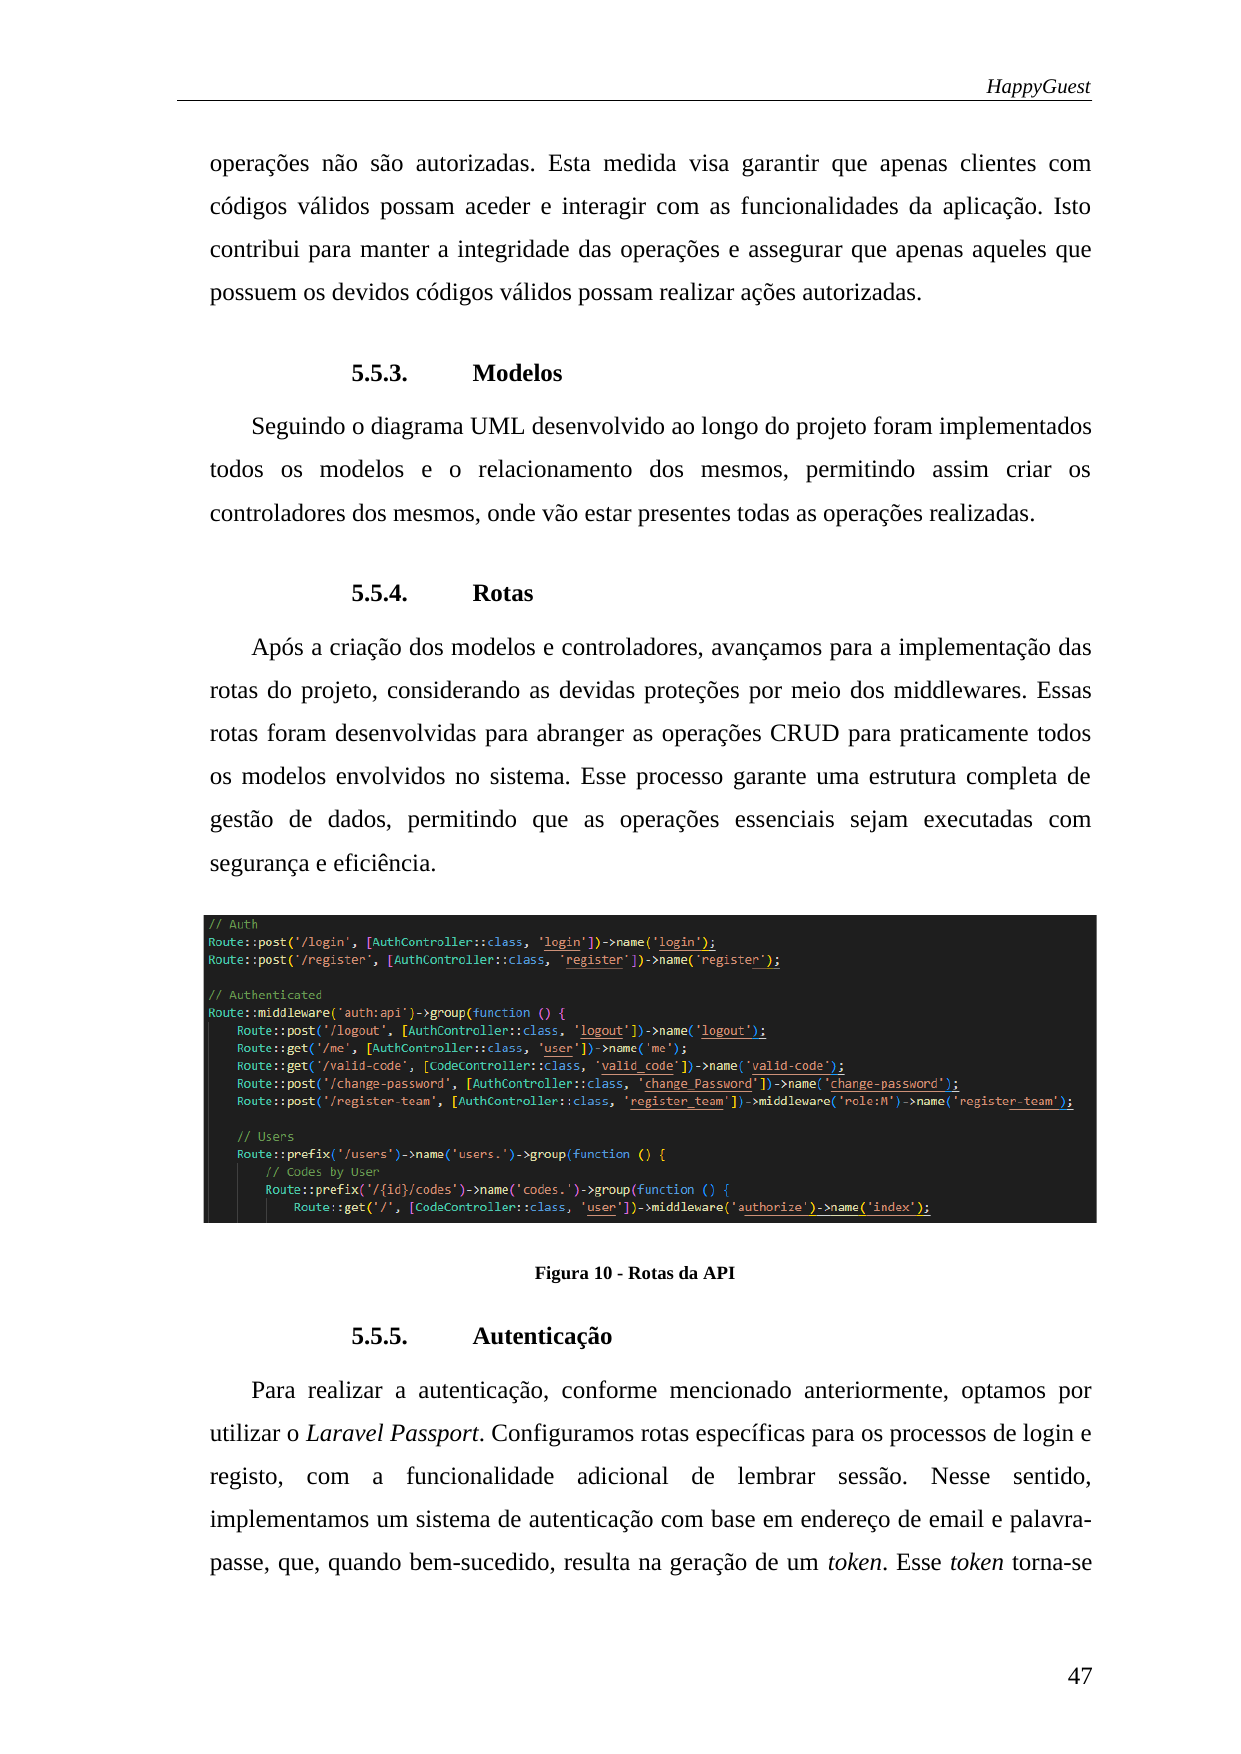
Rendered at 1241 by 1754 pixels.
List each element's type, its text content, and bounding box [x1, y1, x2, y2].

text Após a criação dos modelos e controladores, avançamos para a implementação das rotas do projeto, considerando as devidas proteções por meio dos middlewares. Essas rotas foram desenvolvidas para abranger as operações CRUD para praticamente todos os modelos envolvidos no sistema. Esse processo garante uma estrutura completa de gestão de dados, permitindo que as operações essenciais sejam executadas com segurança e eficiência. [209, 632, 1092, 876]
subtitle Modelos [310, 358, 1092, 386]
picture [203, 915, 1097, 1223]
text Figura 10 - Rotas da API [177, 1262, 1092, 1284]
text Seguindo o diagrama UML desenvolvido ao longo do projeto foram implementados todos os modelos e o relacionamento dos mesmos, permitindo assim criar os controladores dos mesmos, onde vão estar presentes todas as operações realizadas. [209, 411, 1092, 526]
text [209, 148, 1092, 306]
subtitle Rotas [310, 578, 1092, 607]
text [209, 1375, 1092, 1576]
subtitle Autenticação [310, 1321, 1092, 1350]
